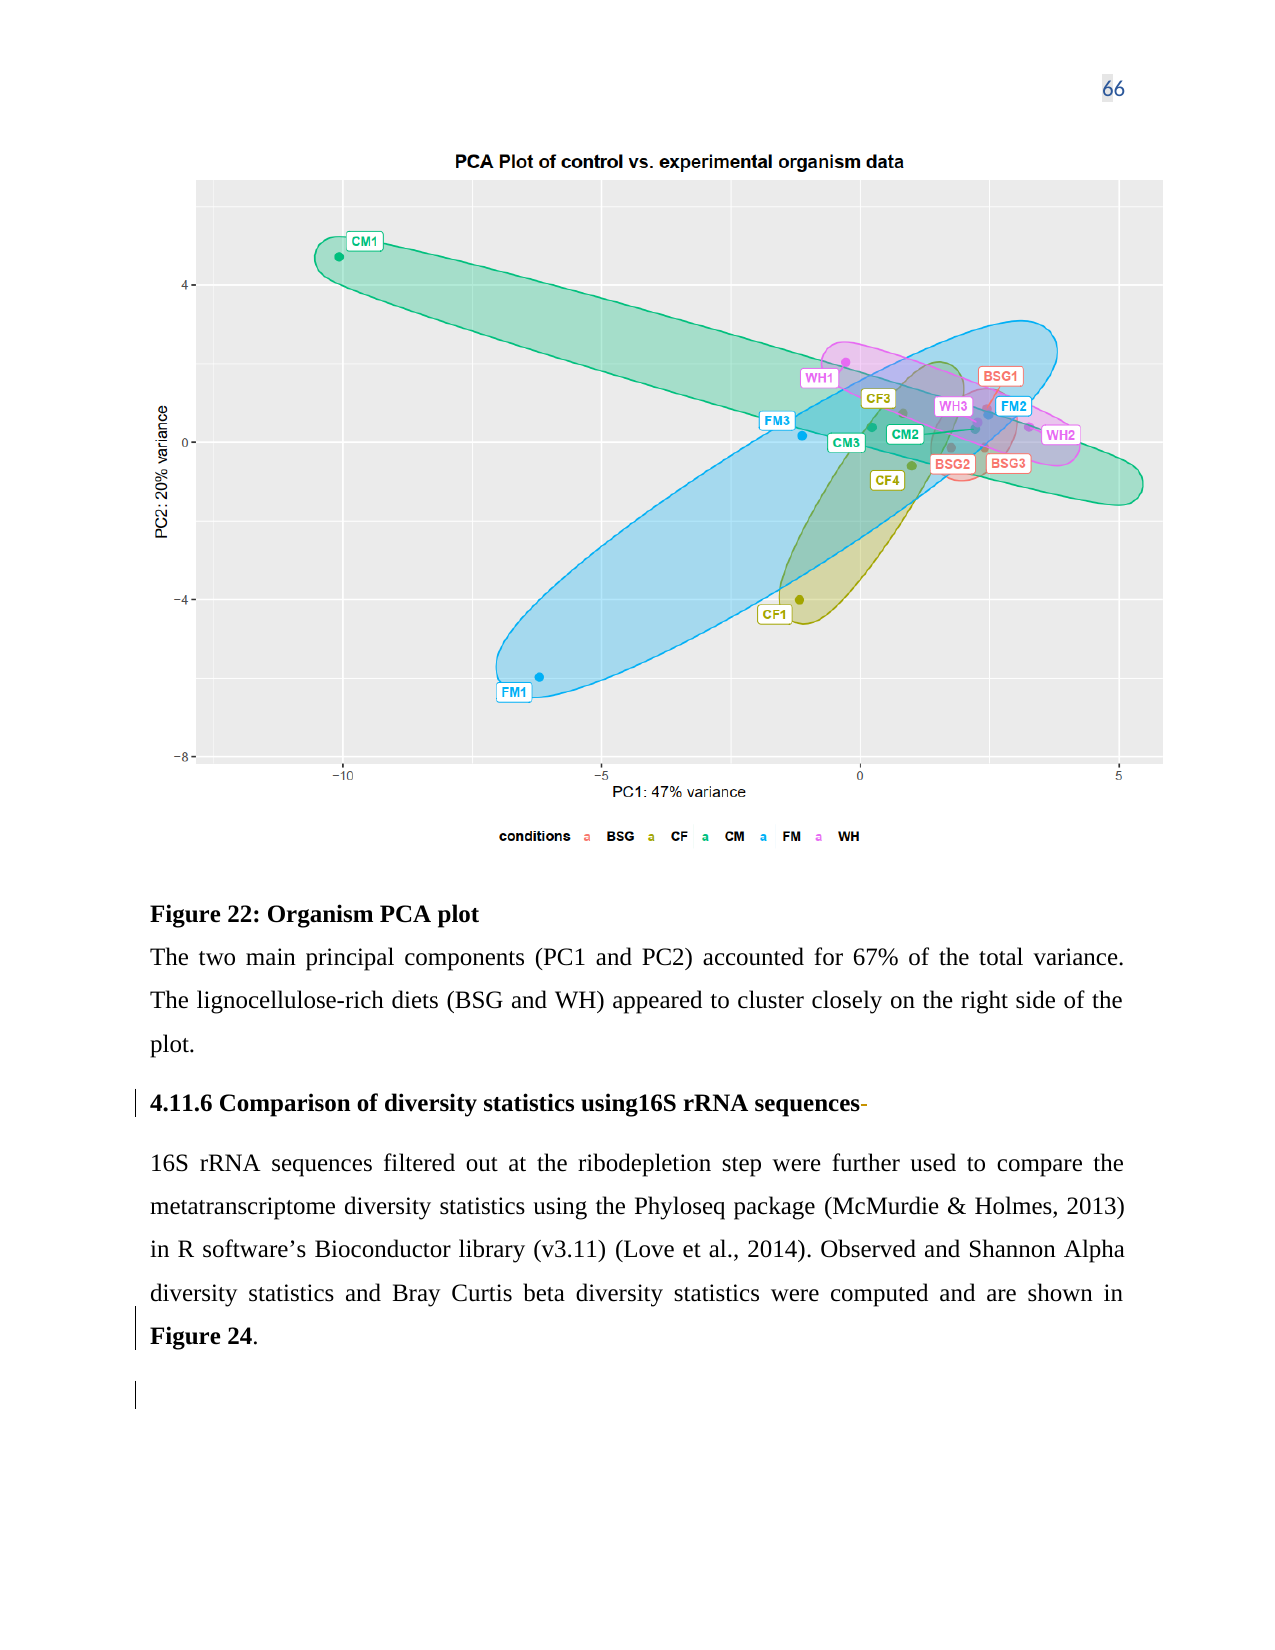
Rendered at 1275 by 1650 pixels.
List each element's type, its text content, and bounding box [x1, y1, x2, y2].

picture [150, 150, 1167, 861]
text 4.11.6 Comparison of diversity statistics using16S rRNA sequences [150, 1088, 1125, 1117]
text The two main principal components (PC1 and PC2) accounted for 67% of the total variance. The lignocellulose-rich diets (BSG and WH) appeared to cluster closely on the right side of the plot. [150, 942, 1125, 1057]
text 16S rRNA sequences filtered out at the ribodepletion step were further used to compare the metatranscriptome diversity statistics using the Phyloseq package (McMurdie & Holmes, 2013) in R software’s Bioconductor library (v3.11) (Love et al., 2014). Observed and Shannon Alpha diversity statistics and Bray Curtis beta diversity statistics were computed and are shown in Figure 24. [150, 1148, 1125, 1349]
